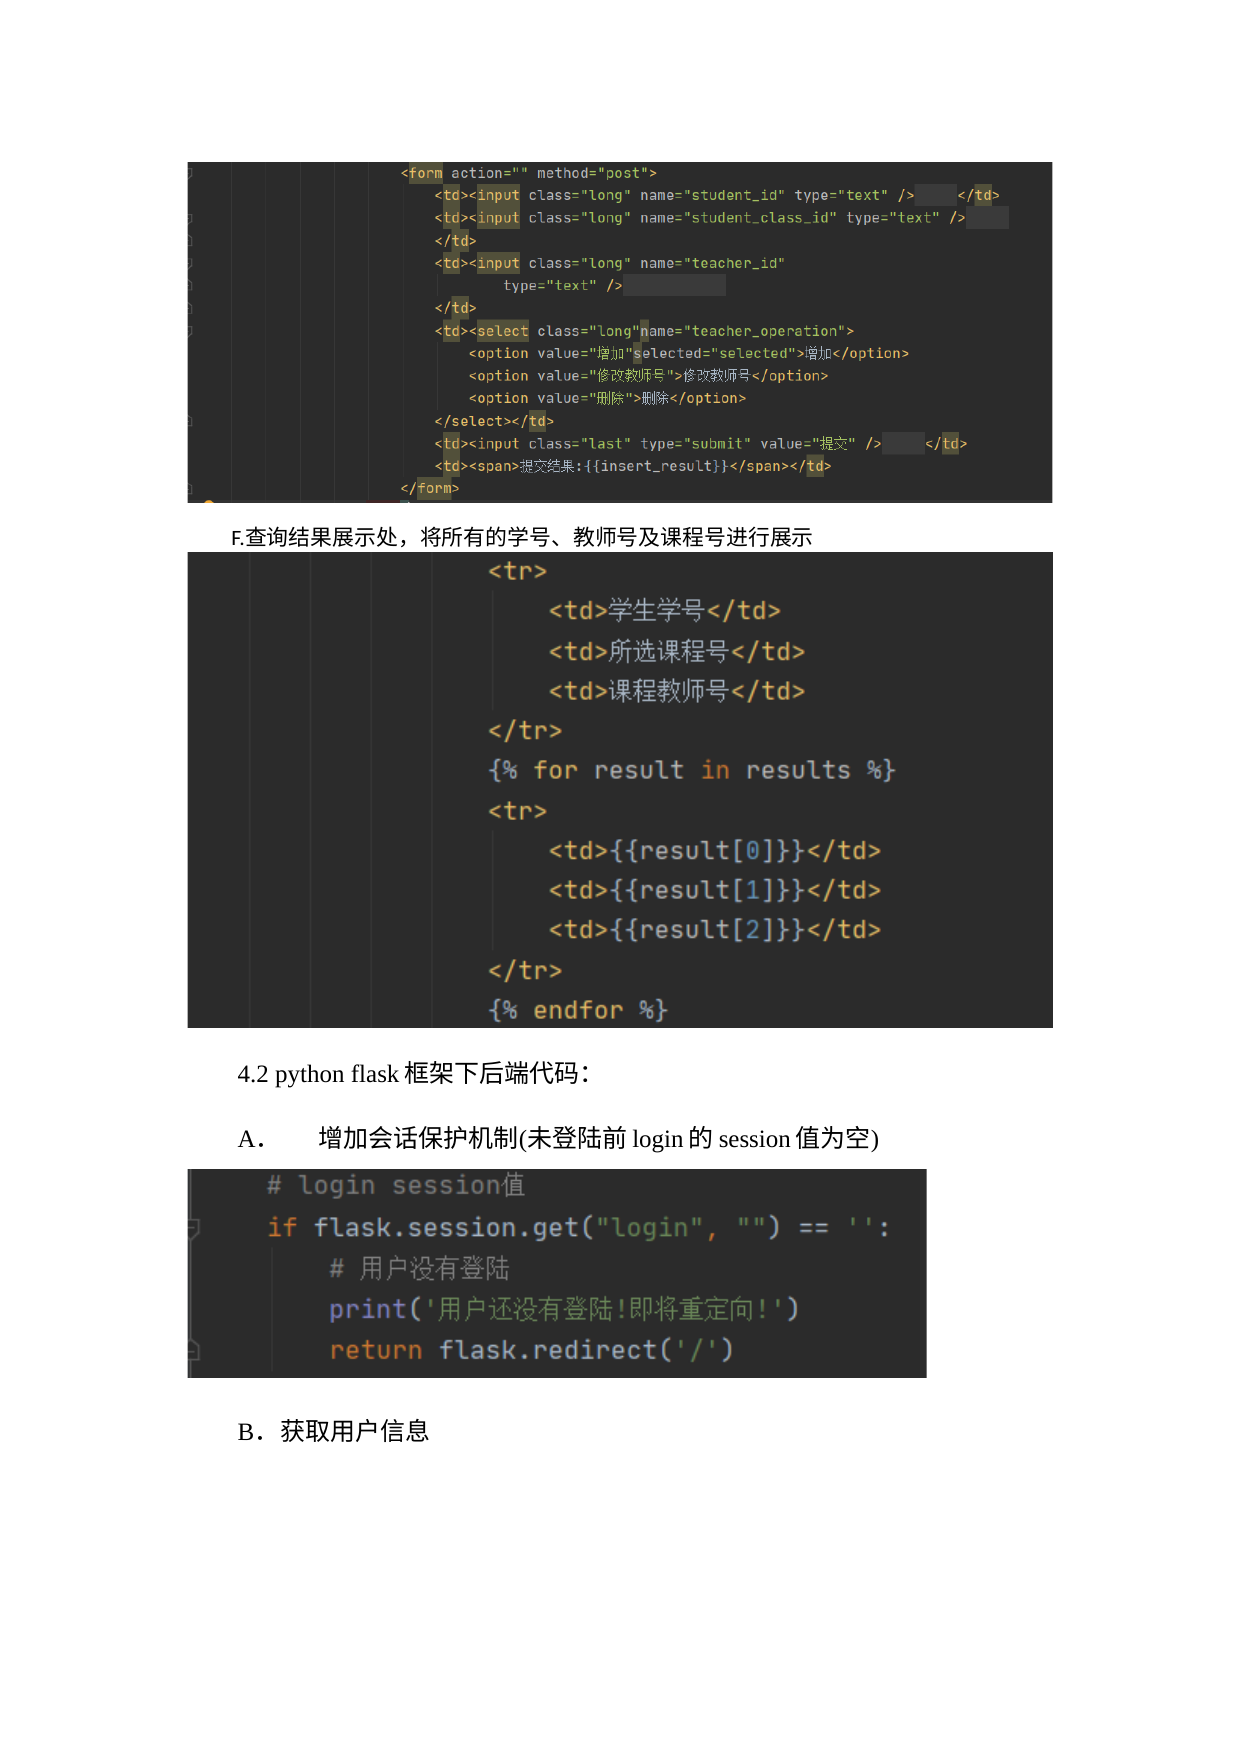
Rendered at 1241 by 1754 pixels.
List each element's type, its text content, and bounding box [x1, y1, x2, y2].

list 增加会话保护机制(未登陆前login的session值为空) [237, 1104, 1053, 1169]
picture [187, 552, 1053, 1028]
list 获取用户信息 [237, 1397, 1053, 1462]
text F.查询结果展示处，将所有的学号、教师号及课程号进行展示 [231, 519, 1053, 552]
text 4.2 python flask框架下后端代码： [187, 1039, 1053, 1104]
picture [187, 162, 1053, 503]
picture [187, 1169, 927, 1378]
